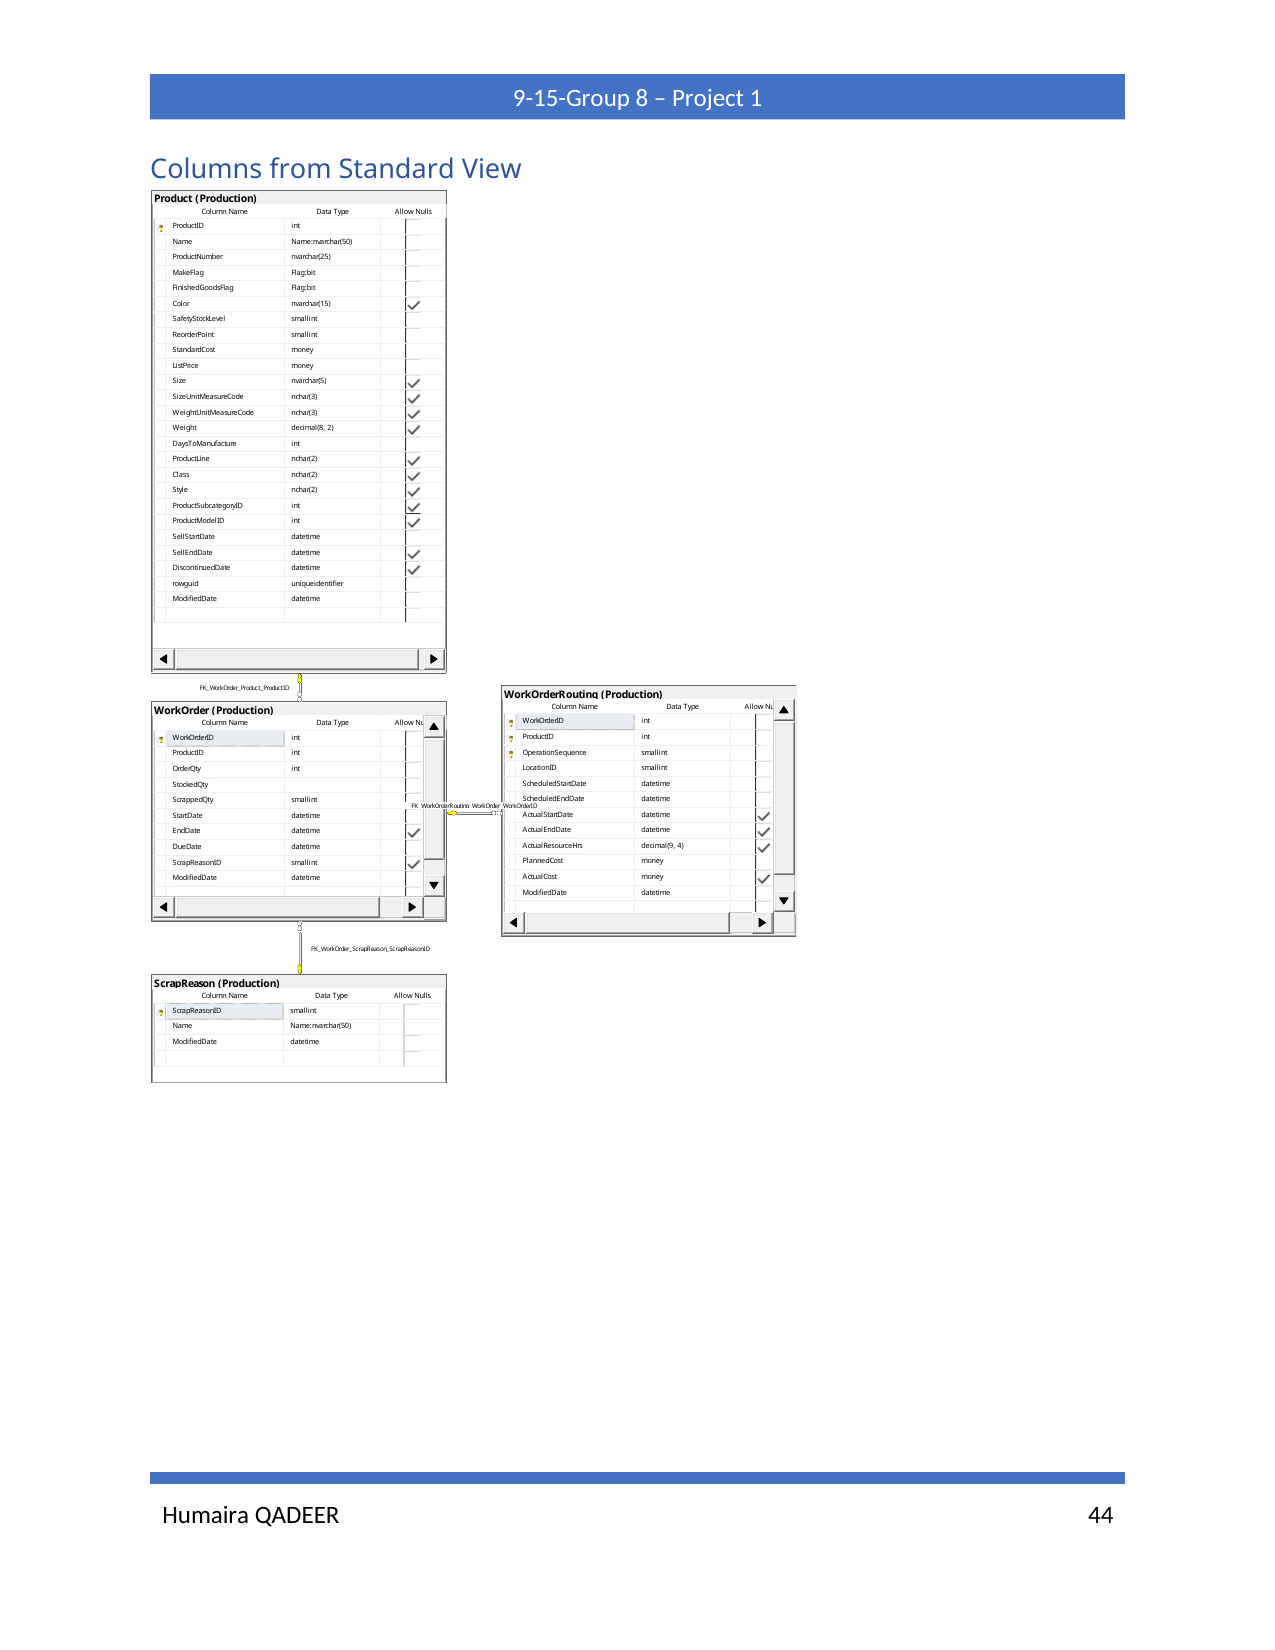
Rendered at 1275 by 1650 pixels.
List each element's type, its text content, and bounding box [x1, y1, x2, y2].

subtitle Columns from Standard View [150, 150, 1125, 187]
